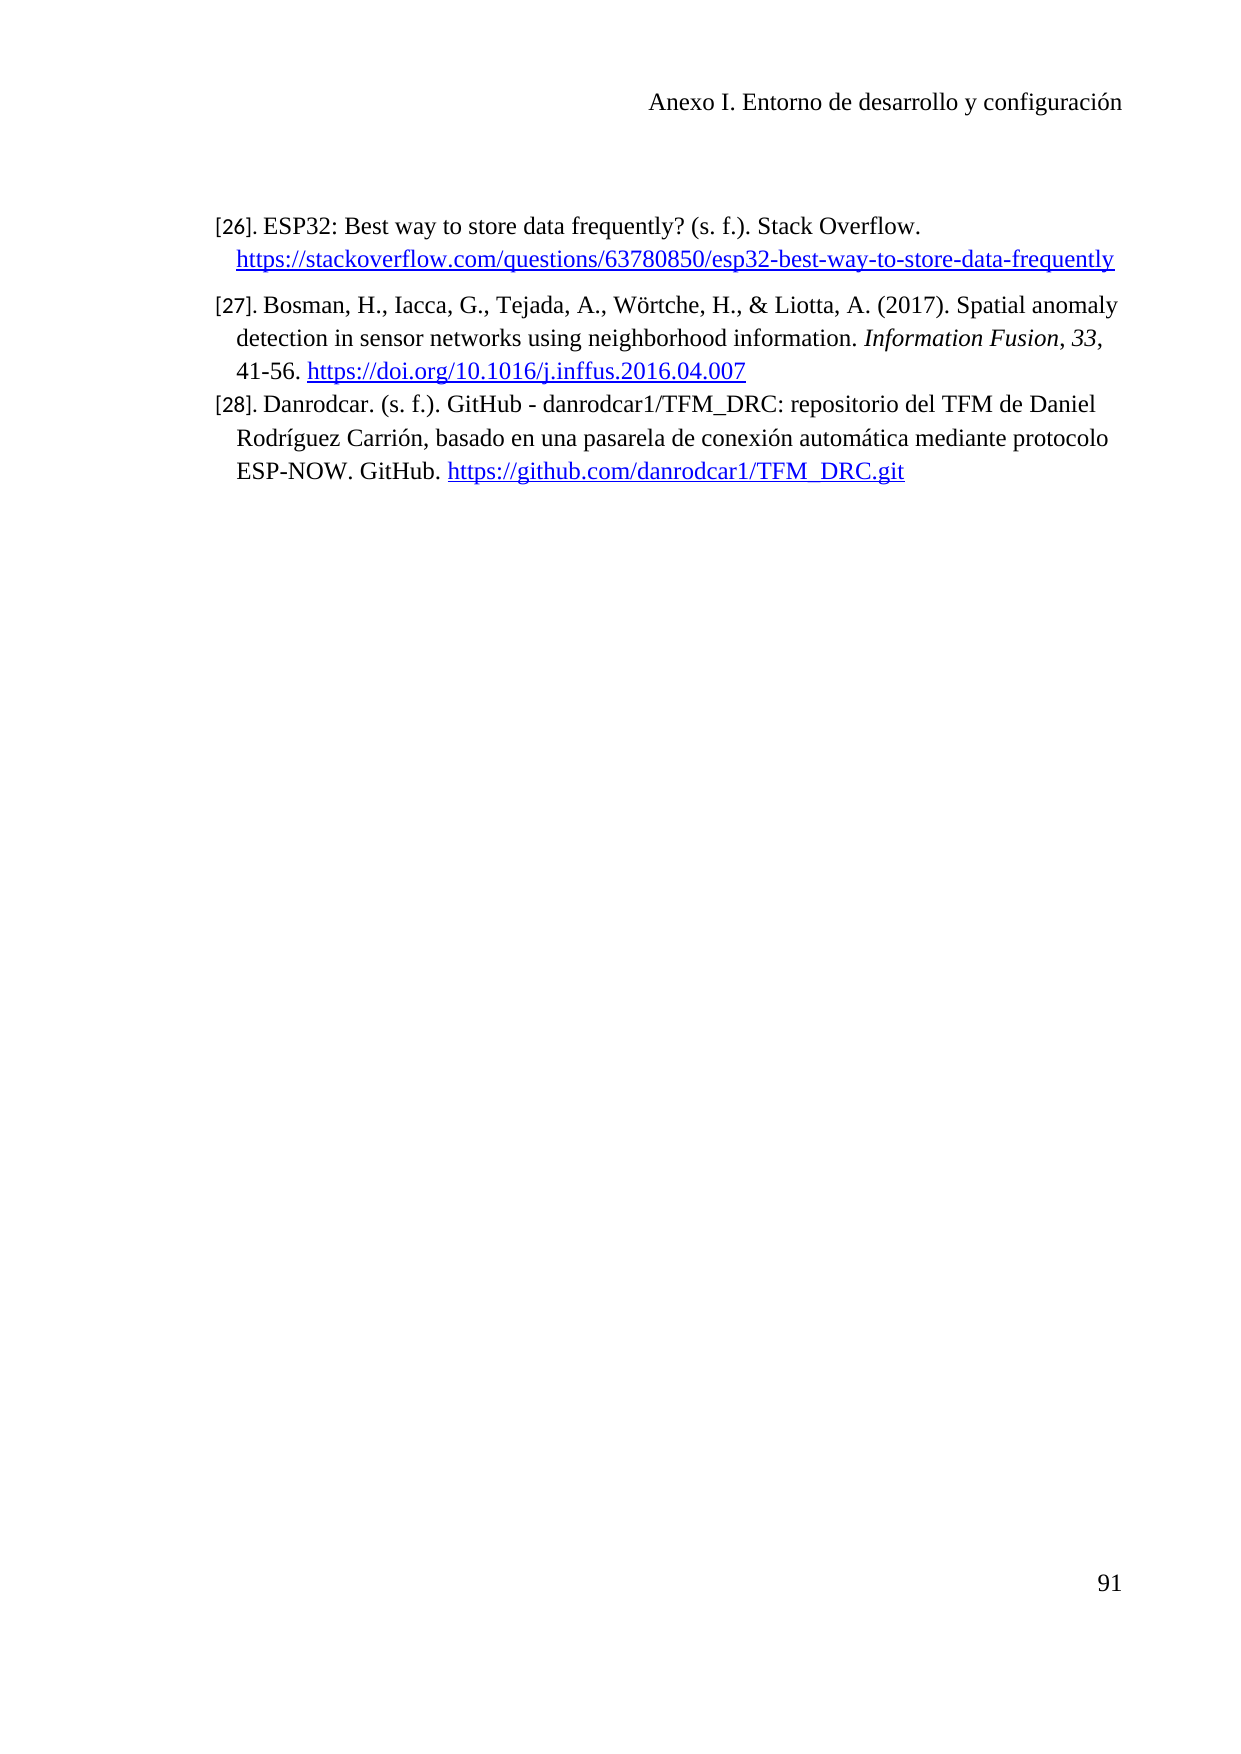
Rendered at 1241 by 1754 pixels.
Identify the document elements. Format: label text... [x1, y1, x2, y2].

list Bosman, H., Iacca, G., Tejada, A., Wörtche, H., & Liotta, A. (2017). Spatial anomaly detection in sensor networks using neighborhood information. Information Fusion, 33, 41-56. https://doi.org/10.1016/j.inffus.2016.04.007 [215, 290, 1122, 385]
list ESP32: Best way to store data frequently? (s. f.). Stack Overflow. https://stackoverflow.com/questions/63780850/esp32-best-way-to-store-data-frequently [215, 211, 1122, 273]
list Danrodcar. (s. f.). GitHub - danrodcar1/TFM_DRC: repositorio del TFM de Daniel Rodríguez Carrión, basado en una pasarela de conexión automática mediante protocolo ESP-NOW. GitHub. https://github.com/danrodcar1/TFM_DRC.git [215, 389, 1122, 484]
